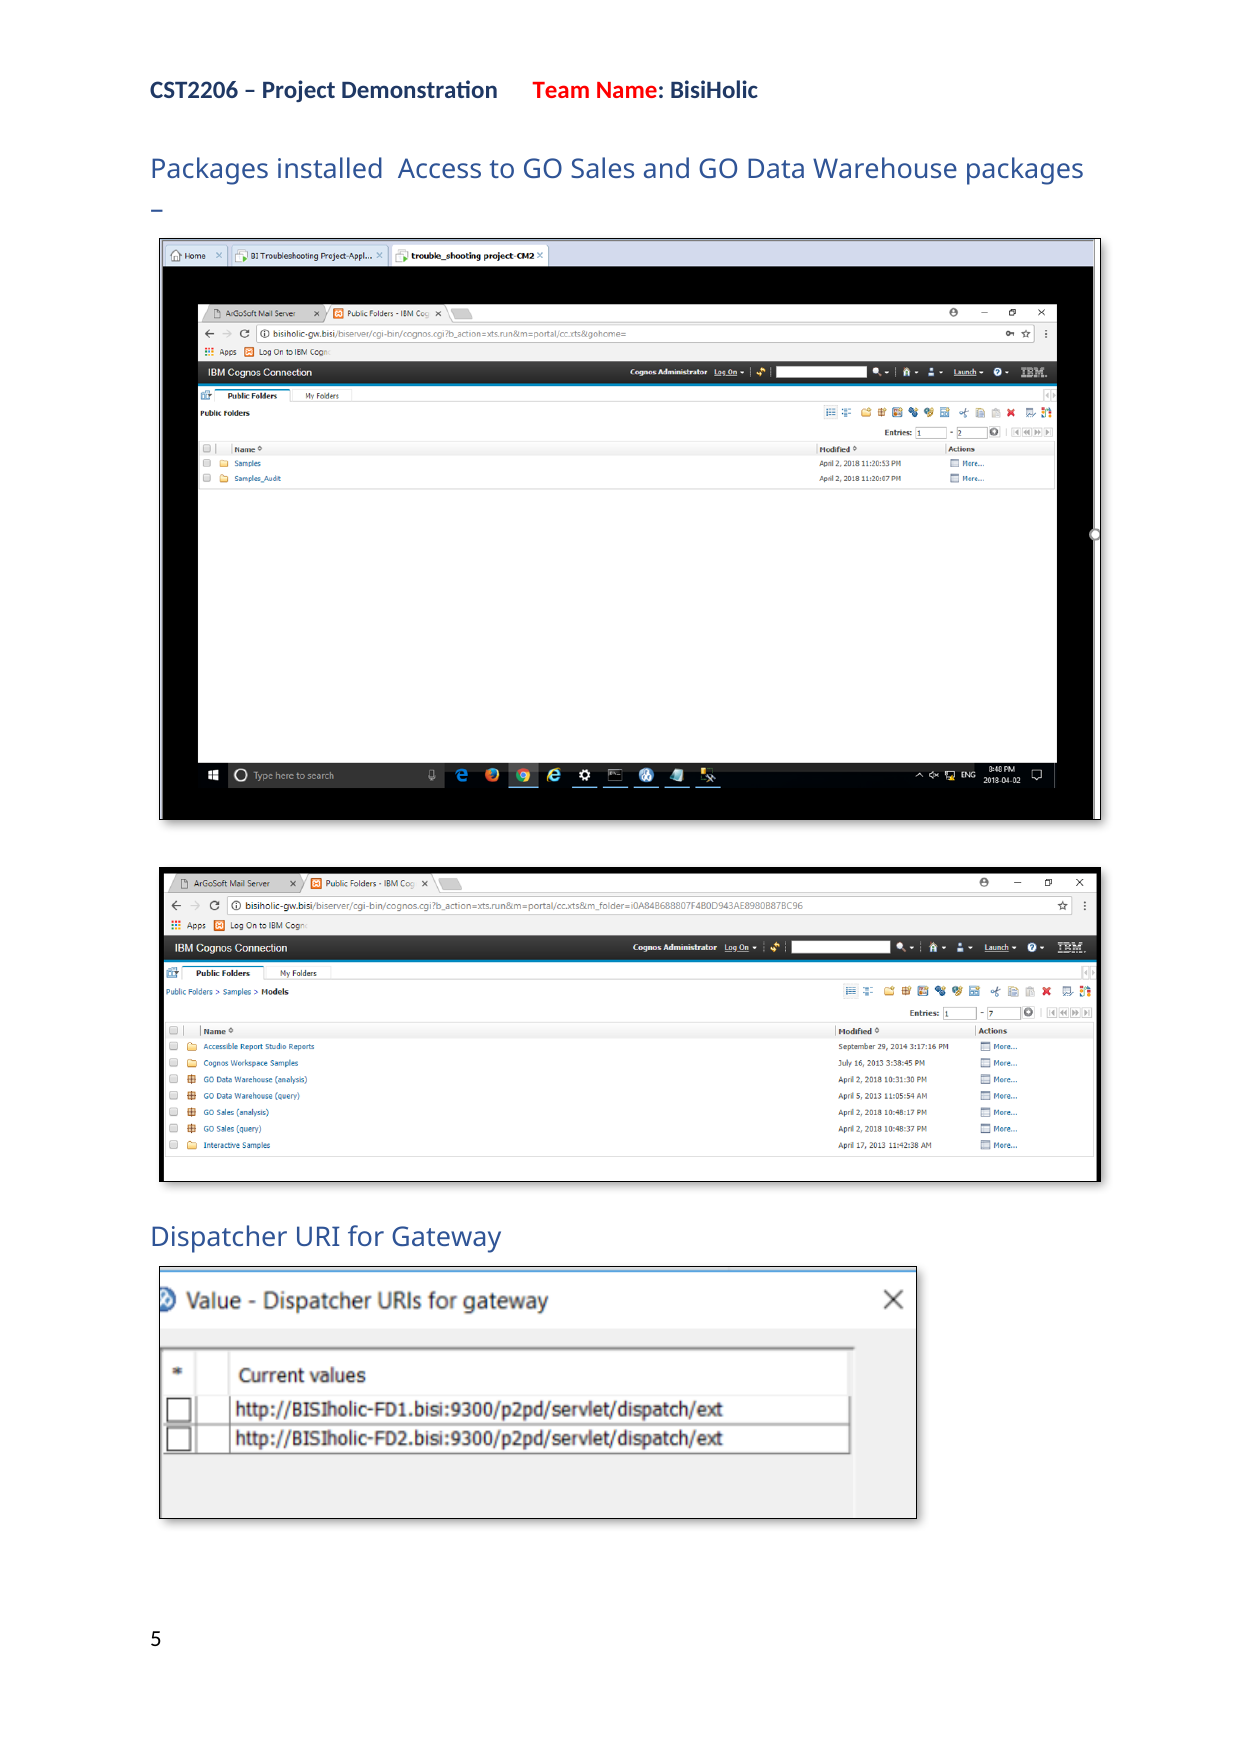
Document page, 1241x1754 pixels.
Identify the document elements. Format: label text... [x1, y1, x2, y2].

picture [160, 239, 1100, 819]
picture [160, 868, 1100, 1181]
subtitle Packages installed Access to GO Sales and GO Data Warehouse packages – [150, 150, 1090, 227]
picture [160, 1267, 916, 1518]
subtitle Dispatcher URI for Gateway [150, 1217, 1090, 1254]
